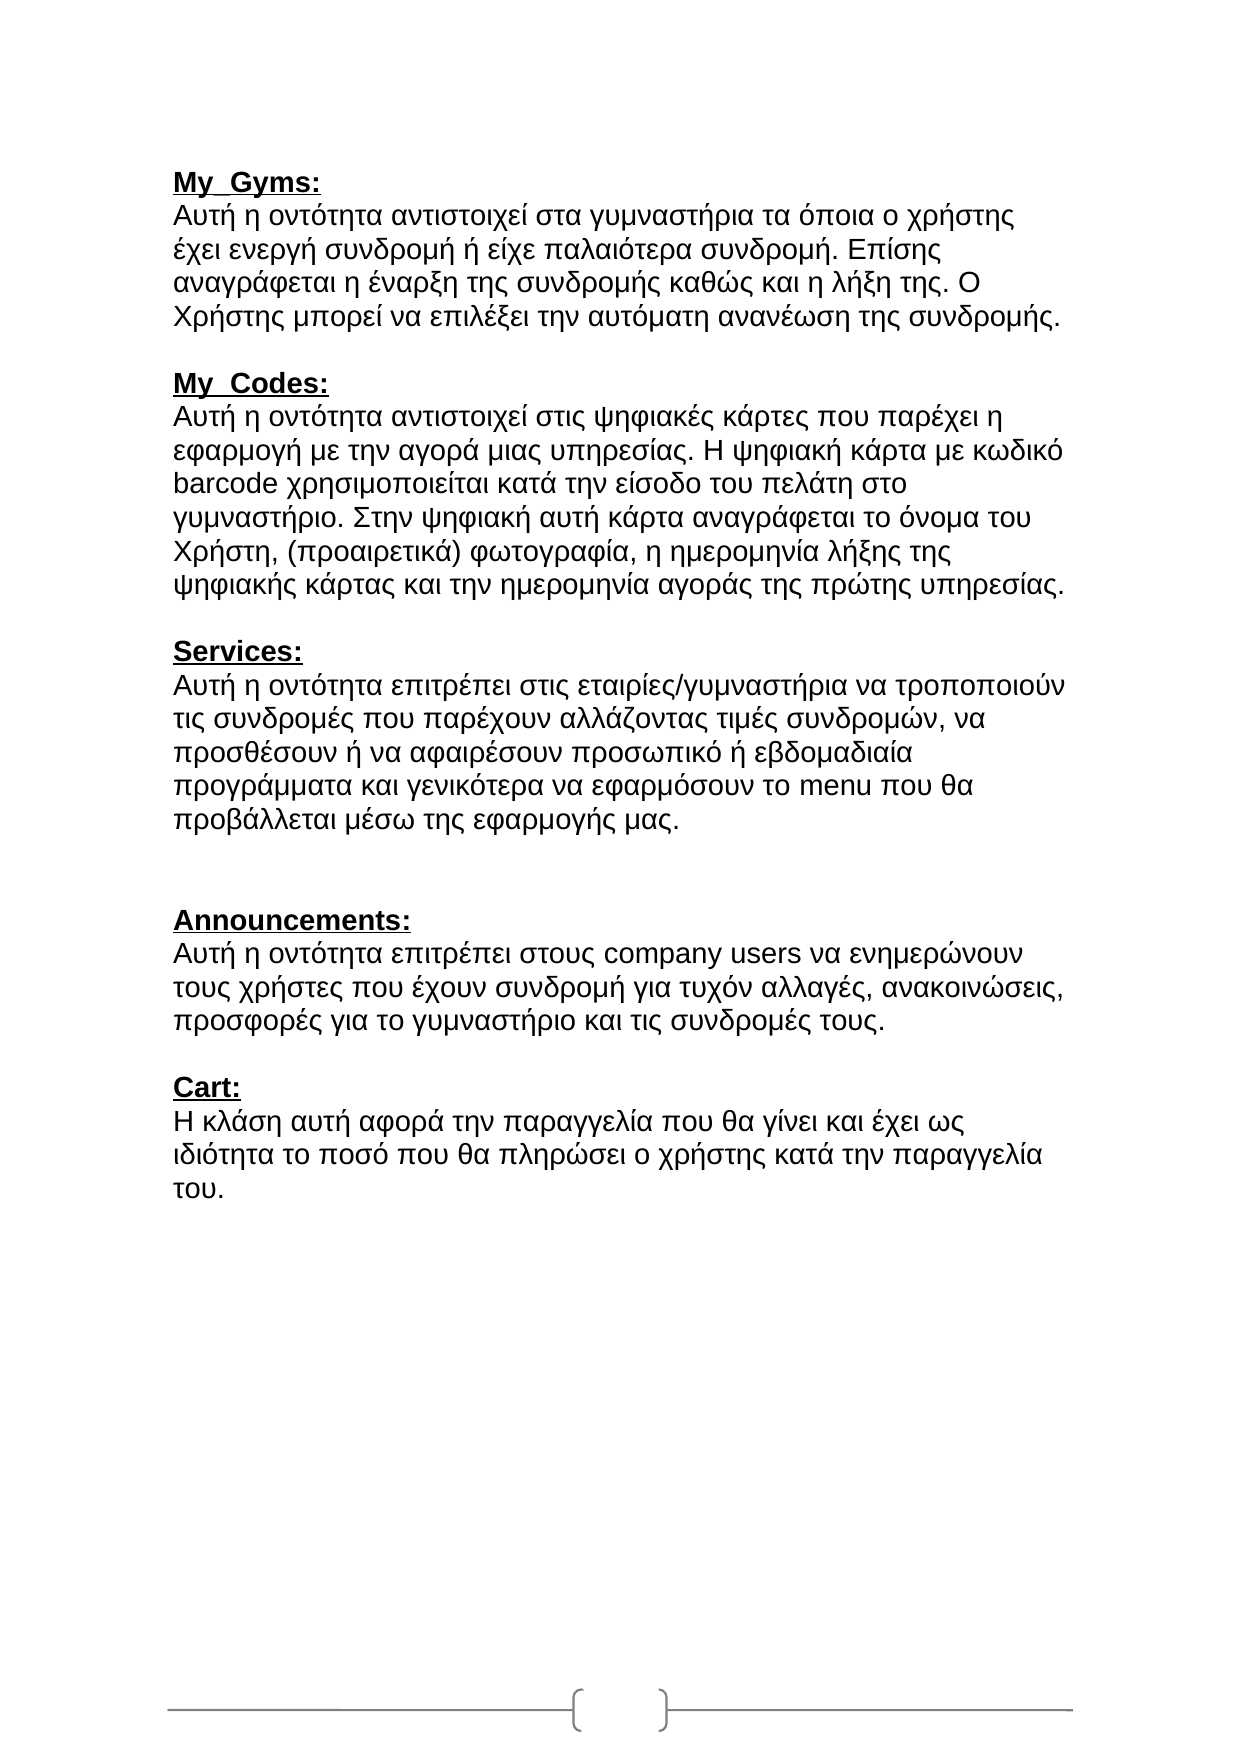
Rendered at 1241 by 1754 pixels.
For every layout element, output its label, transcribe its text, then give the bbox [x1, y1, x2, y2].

text Announcements: [173, 902, 1067, 936]
text Αυτή η οντότητα επιτρέπει στους company users να ενημερώνουν τους χρήστες που έχουν συνδρομή για τυχόν αλλαγές, ανακοινώσεις, προσφορές για το γυμναστήριο και τις συνδρομές τους. [173, 936, 1067, 1037]
text Services: [173, 634, 1067, 668]
text Η κλάση αυτή αφορά την παραγγελία που θα γίνει και έχει ως ιδιότητα το ποσό που θα πληρώσει ο χρήστης κατά την παραγγελία του. [173, 1104, 1067, 1204]
text Cart: [173, 1070, 1067, 1104]
text Αυτή η οντότητα επιτρέπει στις εταιρίες/γυμναστήρια να τροποποιούν τις συνδρομές που παρέχουν αλλάζοντας τιμές συνδρομών, να προσθέσουν ή να αφαιρέσουν προσωπικό ή εβδομαδιαία προγράμματα και γενικότερα να εφαρμόσουν το menu που θα προβάλλεται μέσω της εφαρμογής μας. [173, 668, 1067, 835]
text My_Gyms: [173, 164, 1067, 198]
text My_Codes: [173, 366, 1067, 399]
text Αυτή η οντότητα αντιστοιχεί στις ψηφιακές κάρτες που παρέχει η εφαρμογή με την αγορά μιας υπηρεσίας. Η ψηφιακή κάρτα με κωδικό barcode χρησιμοποιείται κατά την είσοδο του πελάτη στο γυμναστήριο. Στην ψηφιακή αυτή κάρτα αναγράφεται το όνομα του Χρήστη, (προαιρετικά) φωτογραφία, η ημερομηνία λήξης της ψηφιακής κάρτας και την ημερομηνία αγοράς της πρώτης υπηρεσίας. [173, 399, 1067, 601]
text Αυτή η οντότητα αντιστοιχεί στα γυμναστήρια τα όποια ο χρήστης έχει ενεργή συνδρομή ή είχε παλαιότερα συνδρομή. Επίσης αναγράφεται η έναρξη της συνδρομής καθώς και η λήξη της. Ο Χρήστης μπορεί να επιλέξει την αυτόματη ανανέωση της συνδρομής. [173, 198, 1067, 332]
